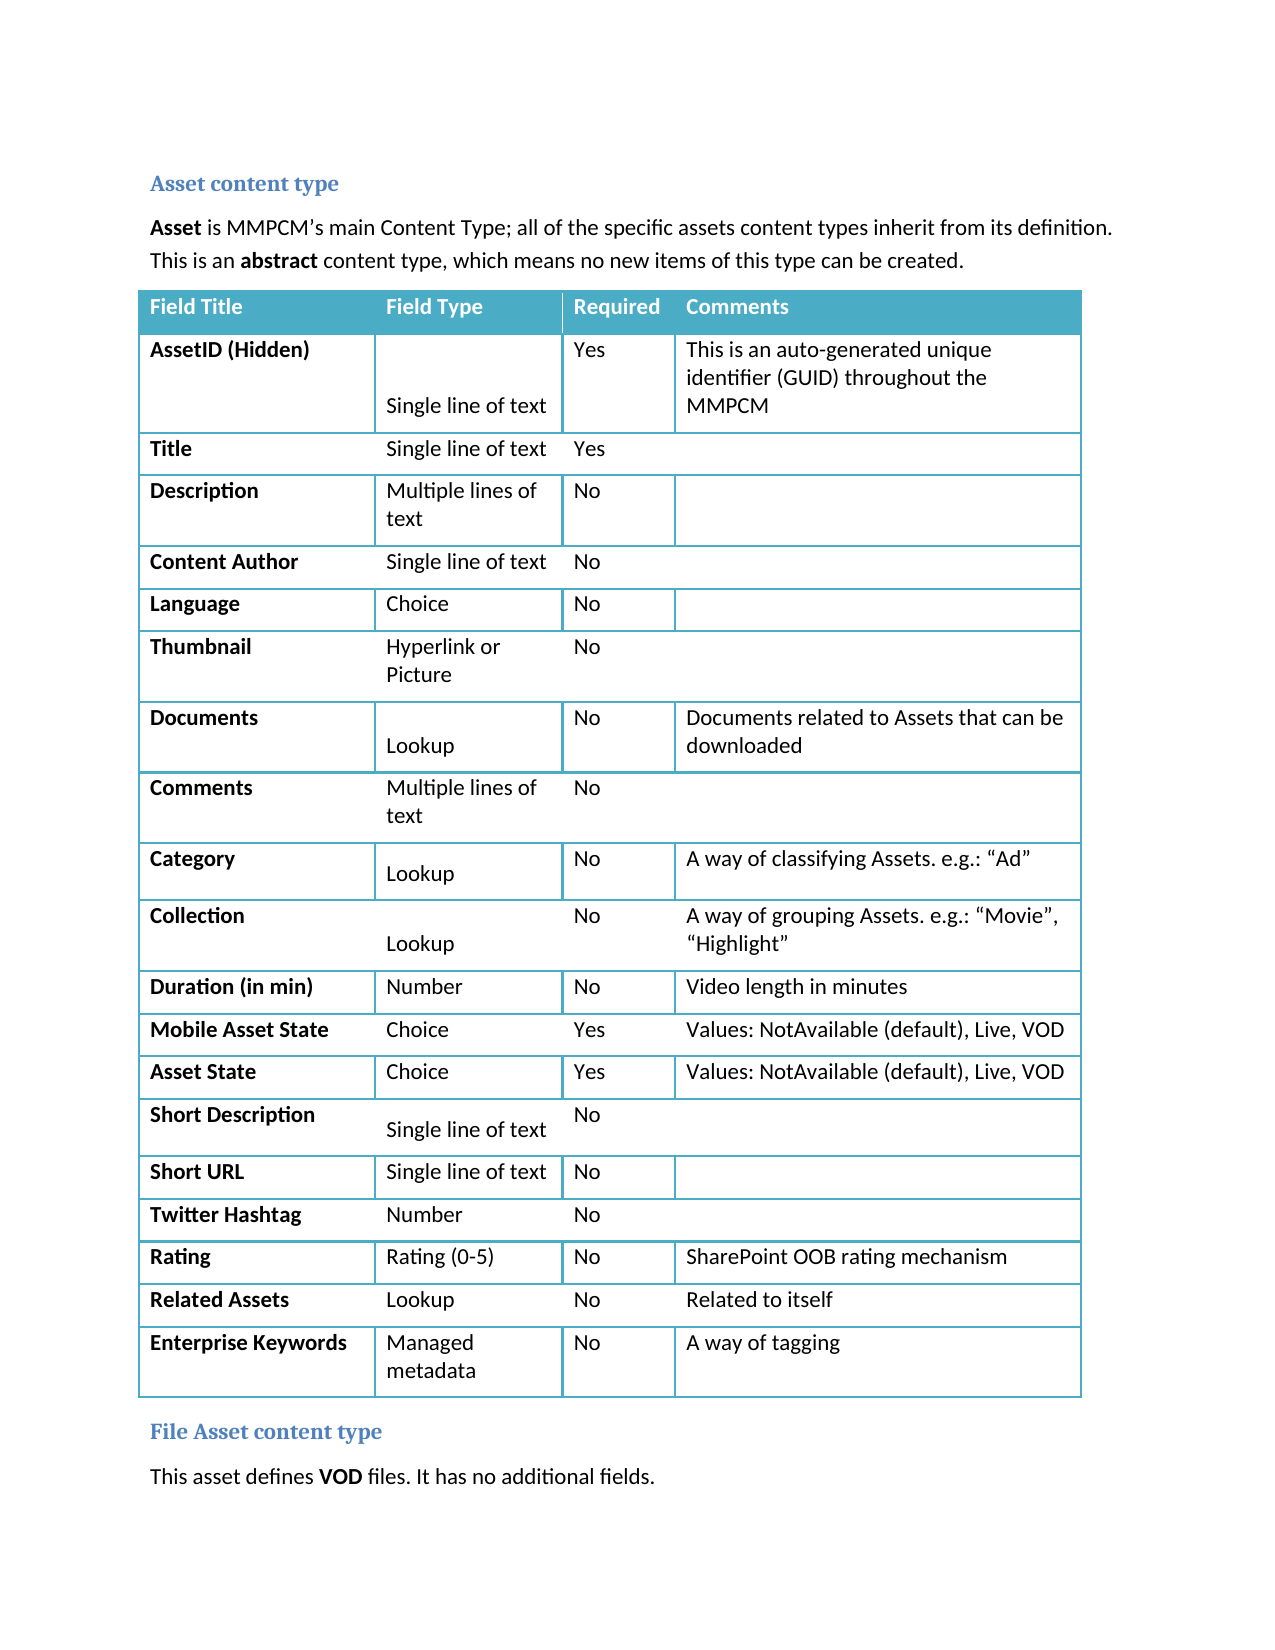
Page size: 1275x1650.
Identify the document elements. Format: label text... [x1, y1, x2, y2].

table_cell No [563, 547, 675, 587]
table_cell Single line of text [375, 1100, 562, 1155]
table_cell Managed metadata [376, 1328, 561, 1396]
table_cell Rating [140, 1243, 374, 1283]
table_header Field Title [140, 293, 375, 333]
table_cell [675, 1100, 1080, 1155]
table_cell Yes [563, 1015, 675, 1055]
table_header Required [563, 293, 675, 333]
table_header Field Type [375, 293, 562, 333]
table_cell Number [376, 972, 561, 1013]
table_cell Single line of text [375, 547, 562, 587]
table_cell Choice [375, 1015, 562, 1055]
table_cell [676, 1157, 1080, 1198]
table_cell Description [140, 476, 374, 545]
table_cell Single line of text [376, 335, 561, 432]
table_cell [675, 1200, 1080, 1240]
table_cell No [564, 972, 674, 1013]
table_cell Category [140, 844, 374, 899]
table_cell Lookup [375, 1285, 562, 1326]
table_cell Yes [564, 335, 674, 432]
table_cell No [563, 774, 675, 842]
table_cell No [563, 632, 675, 701]
table_cell Video length in minutes [676, 972, 1080, 1013]
table_cell Collection [140, 901, 375, 970]
table_cell Short Description [140, 1100, 375, 1155]
table_cell No [564, 844, 674, 899]
table_cell A way of tagging [676, 1328, 1080, 1396]
table_cell Values: NotAvailable (default), Live, VOD [676, 1057, 1080, 1098]
table_cell Yes [563, 434, 675, 474]
subtitle Asset content type [150, 171, 1125, 197]
table_cell Documents [140, 703, 374, 771]
table_cell Multiple lines of text [376, 476, 561, 545]
table_cell [676, 476, 1080, 545]
table_cell Single line of text [375, 434, 562, 474]
table_cell Mobile Asset State [140, 1015, 375, 1055]
table_cell Lookup [376, 703, 561, 771]
table_cell Number [375, 1200, 562, 1240]
table_cell Choice [376, 590, 561, 630]
table_cell AssetID (Hidden) [140, 335, 374, 432]
table_cell No [564, 703, 674, 771]
table_cell [675, 774, 1080, 842]
table_cell Title [140, 434, 375, 474]
table_cell Multiple lines of text [375, 774, 562, 842]
table_cell No [564, 476, 674, 545]
table_cell No [564, 1328, 674, 1396]
table_cell No [564, 590, 674, 630]
table_cell No [563, 1285, 675, 1326]
table_cell No [564, 1157, 674, 1198]
table_cell Twitter Hashtag [140, 1200, 375, 1240]
table_cell Language [140, 590, 374, 630]
table_cell [675, 632, 1080, 701]
table_cell A way of grouping Assets. e.g.: “Movie”, “Highlight” [675, 901, 1080, 970]
table_cell Yes [564, 1057, 674, 1098]
table_cell Related Assets [140, 1285, 375, 1326]
table_cell No [564, 1243, 674, 1283]
table_cell Comments [140, 774, 375, 842]
table_cell [675, 434, 1080, 474]
table_cell Lookup [376, 844, 561, 899]
table_cell Short URL [140, 1157, 374, 1198]
subtitle File Asset content type [150, 1419, 1125, 1446]
table_cell [675, 547, 1080, 587]
table_cell No [563, 901, 675, 970]
table_cell Choice [376, 1057, 561, 1098]
table_cell No [563, 1100, 675, 1155]
table_header Comments [675, 293, 1080, 333]
table_cell Single line of text [376, 1157, 561, 1198]
table_cell Documents related to Assets that can be downloaded [676, 703, 1080, 771]
table_cell No [563, 1200, 675, 1240]
table_cell Duration (in min) [140, 972, 374, 1013]
table_cell Thumbnail [140, 632, 375, 701]
table_cell SharePoint OOB rating mechanism [676, 1243, 1080, 1283]
table_cell Asset State [140, 1057, 374, 1098]
table_cell A way of classifying Assets. e.g.: “Ad” [676, 844, 1080, 899]
table_cell [676, 590, 1080, 630]
table_cell Hyperlink or Picture [375, 632, 562, 701]
table_cell Related to itself [675, 1285, 1080, 1326]
table_cell Enterprise Keywords [140, 1328, 374, 1396]
table_cell Content Author [140, 547, 375, 587]
table_cell This is an auto-generated unique identifier (GUID) throughout the MMPCM [676, 335, 1080, 432]
table_cell Lookup [375, 901, 562, 970]
text Asset is MMPCM’s main Content Type; all of the specific assets content types inherit from its definition. This is an abstract content type, which means no new items of this type can be created. [150, 213, 1125, 274]
text This asset defines VOD files. It has no additional fields. [150, 1462, 1125, 1490]
table_cell Rating (0-5) [376, 1243, 561, 1283]
table_cell Values: NotAvailable (default), Live, VOD [675, 1015, 1080, 1055]
